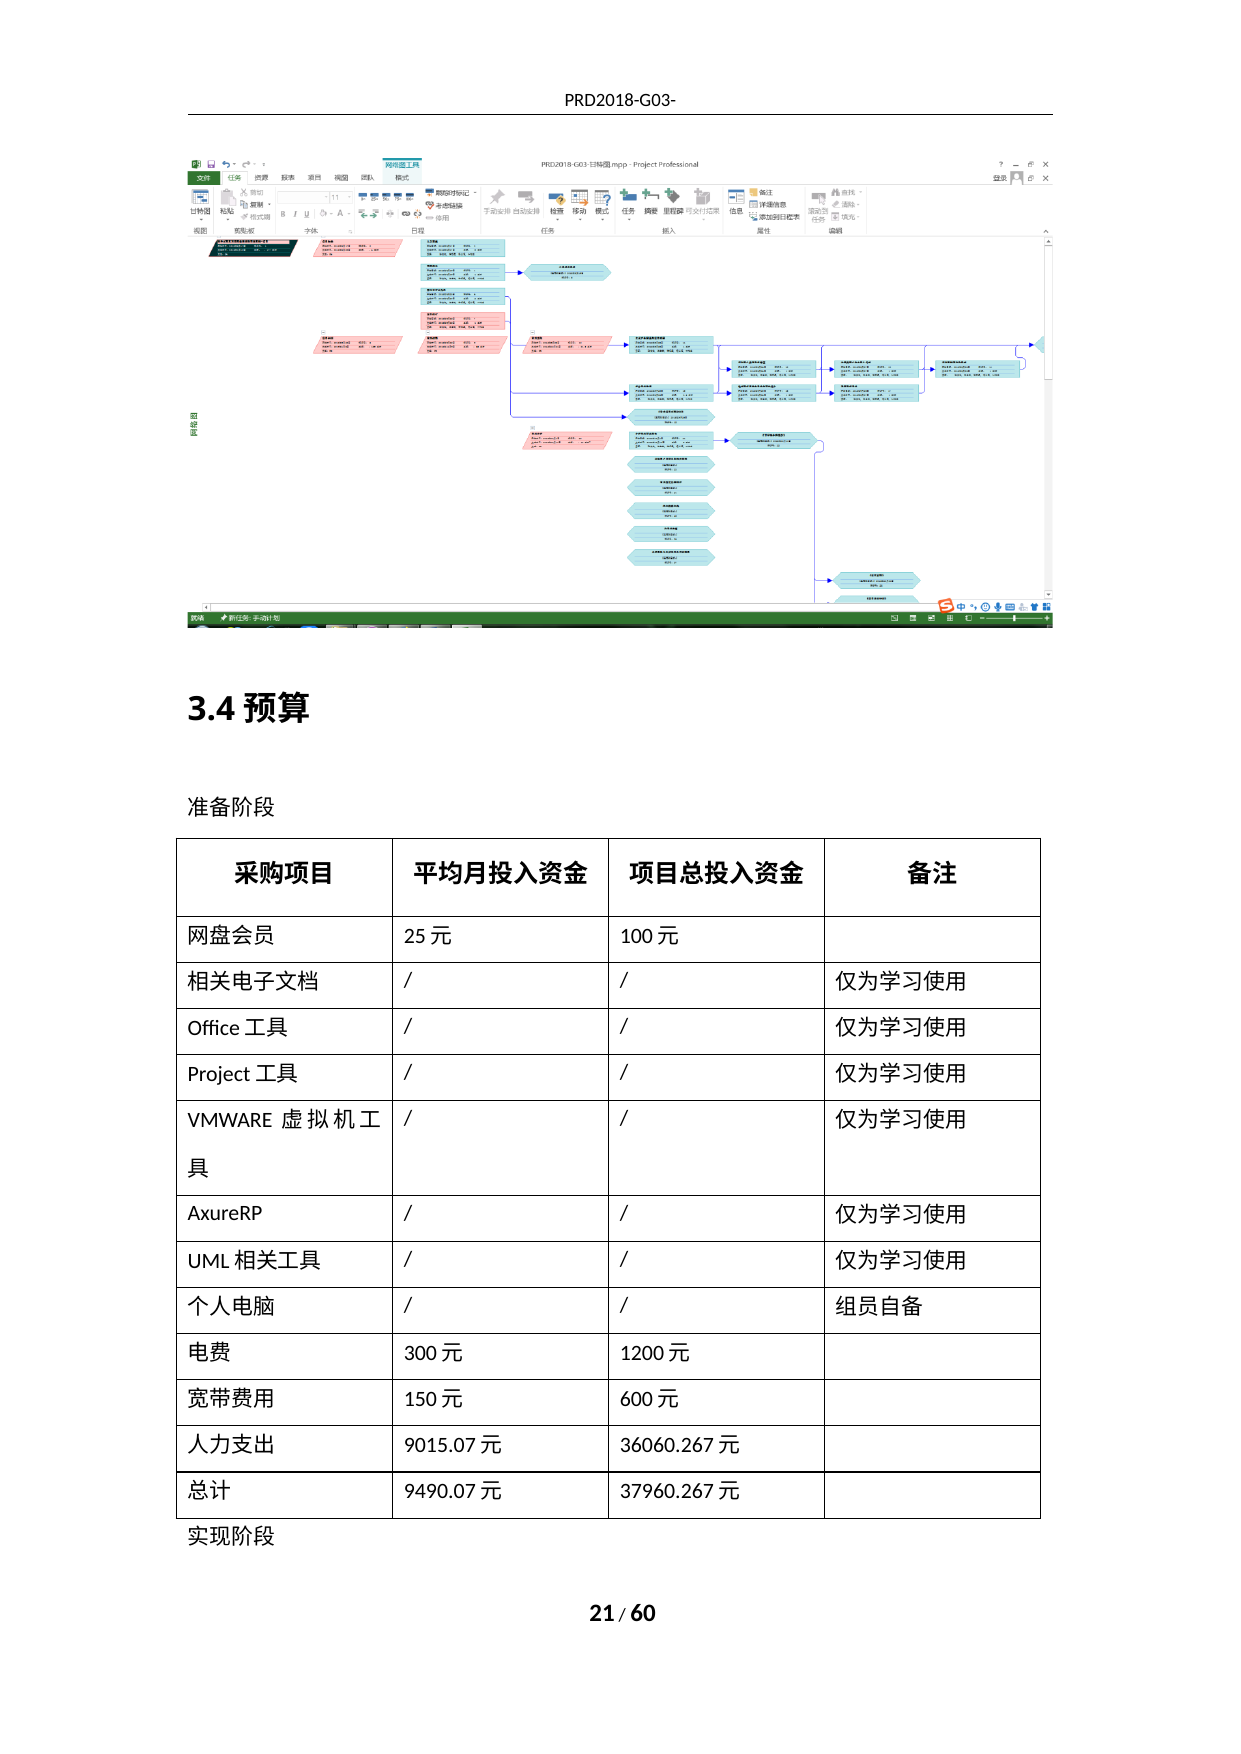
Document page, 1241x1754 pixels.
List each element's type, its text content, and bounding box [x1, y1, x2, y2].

table_cell / [609, 963, 824, 1008]
table_cell 1200元 [609, 1334, 824, 1379]
table_cell [825, 1380, 1040, 1425]
table_cell 相关电子文档 [177, 963, 392, 1008]
table_cell 仅为学习使用 [825, 1009, 1040, 1054]
table_cell Office工具 [177, 1009, 392, 1054]
table_cell 300元 [393, 1334, 608, 1379]
table_cell 37960.267元 [609, 1473, 824, 1517]
table_cell / [609, 1242, 824, 1287]
table_cell / [609, 1055, 824, 1100]
table_cell / [609, 1101, 824, 1195]
table_cell 仅为学习使用 [825, 1055, 1040, 1100]
table_header 备注 [825, 839, 1040, 916]
table_cell / [393, 1101, 608, 1195]
table_cell UML相关工具 [177, 1242, 392, 1287]
table_cell [825, 1473, 1040, 1517]
table_cell [825, 1426, 1040, 1471]
table_cell [825, 917, 1040, 962]
table_cell / [393, 1196, 608, 1241]
table_cell 个人电脑 [177, 1288, 392, 1333]
table_cell / [609, 1288, 824, 1333]
table_cell 宽带费用 [177, 1380, 392, 1425]
table_cell / [609, 1009, 824, 1054]
table_cell / [393, 1288, 608, 1333]
table_header 平均月投入资金 [393, 839, 608, 916]
table_cell 100元 [609, 917, 824, 962]
subtitle 3.4 预算 [187, 673, 1053, 738]
table_cell 网盘会员 [177, 917, 392, 962]
table_cell Project工具 [177, 1055, 392, 1100]
picture [187, 158, 1053, 628]
table_cell 9015.07元 [393, 1426, 608, 1471]
table_cell 人力支出 [177, 1426, 392, 1471]
table_cell 仅为学习使用 [825, 1242, 1040, 1287]
table_cell / [393, 1242, 608, 1287]
table_cell 36060.267元 [609, 1426, 824, 1471]
table_cell / [393, 963, 608, 1008]
table_cell 仅为学习使用 [825, 1196, 1040, 1241]
table_cell 总计 [177, 1473, 392, 1517]
table_cell / [393, 1055, 608, 1100]
table_cell 150元 [393, 1380, 608, 1425]
table_header 项目总投入资金 [609, 839, 824, 916]
table_cell / [393, 1009, 608, 1054]
table_cell 25元 [393, 917, 608, 962]
table_cell 600元 [609, 1380, 824, 1425]
text 准备阶段 [187, 789, 1053, 822]
table_cell VMWARE虚拟机工具 [177, 1101, 392, 1195]
table_cell / [609, 1196, 824, 1241]
table_cell 组员自备 [825, 1288, 1040, 1333]
table_cell 仅为学习使用 [825, 1101, 1040, 1195]
table_cell AxureRP [177, 1196, 392, 1241]
table_cell [825, 1334, 1040, 1379]
table_cell 仅为学习使用 [825, 963, 1040, 1008]
table_header 采购项目 [177, 839, 392, 916]
text 实现阶段 [187, 1518, 1053, 1551]
table_cell 电费 [177, 1334, 392, 1379]
table_cell 9490.07元 [393, 1473, 608, 1517]
